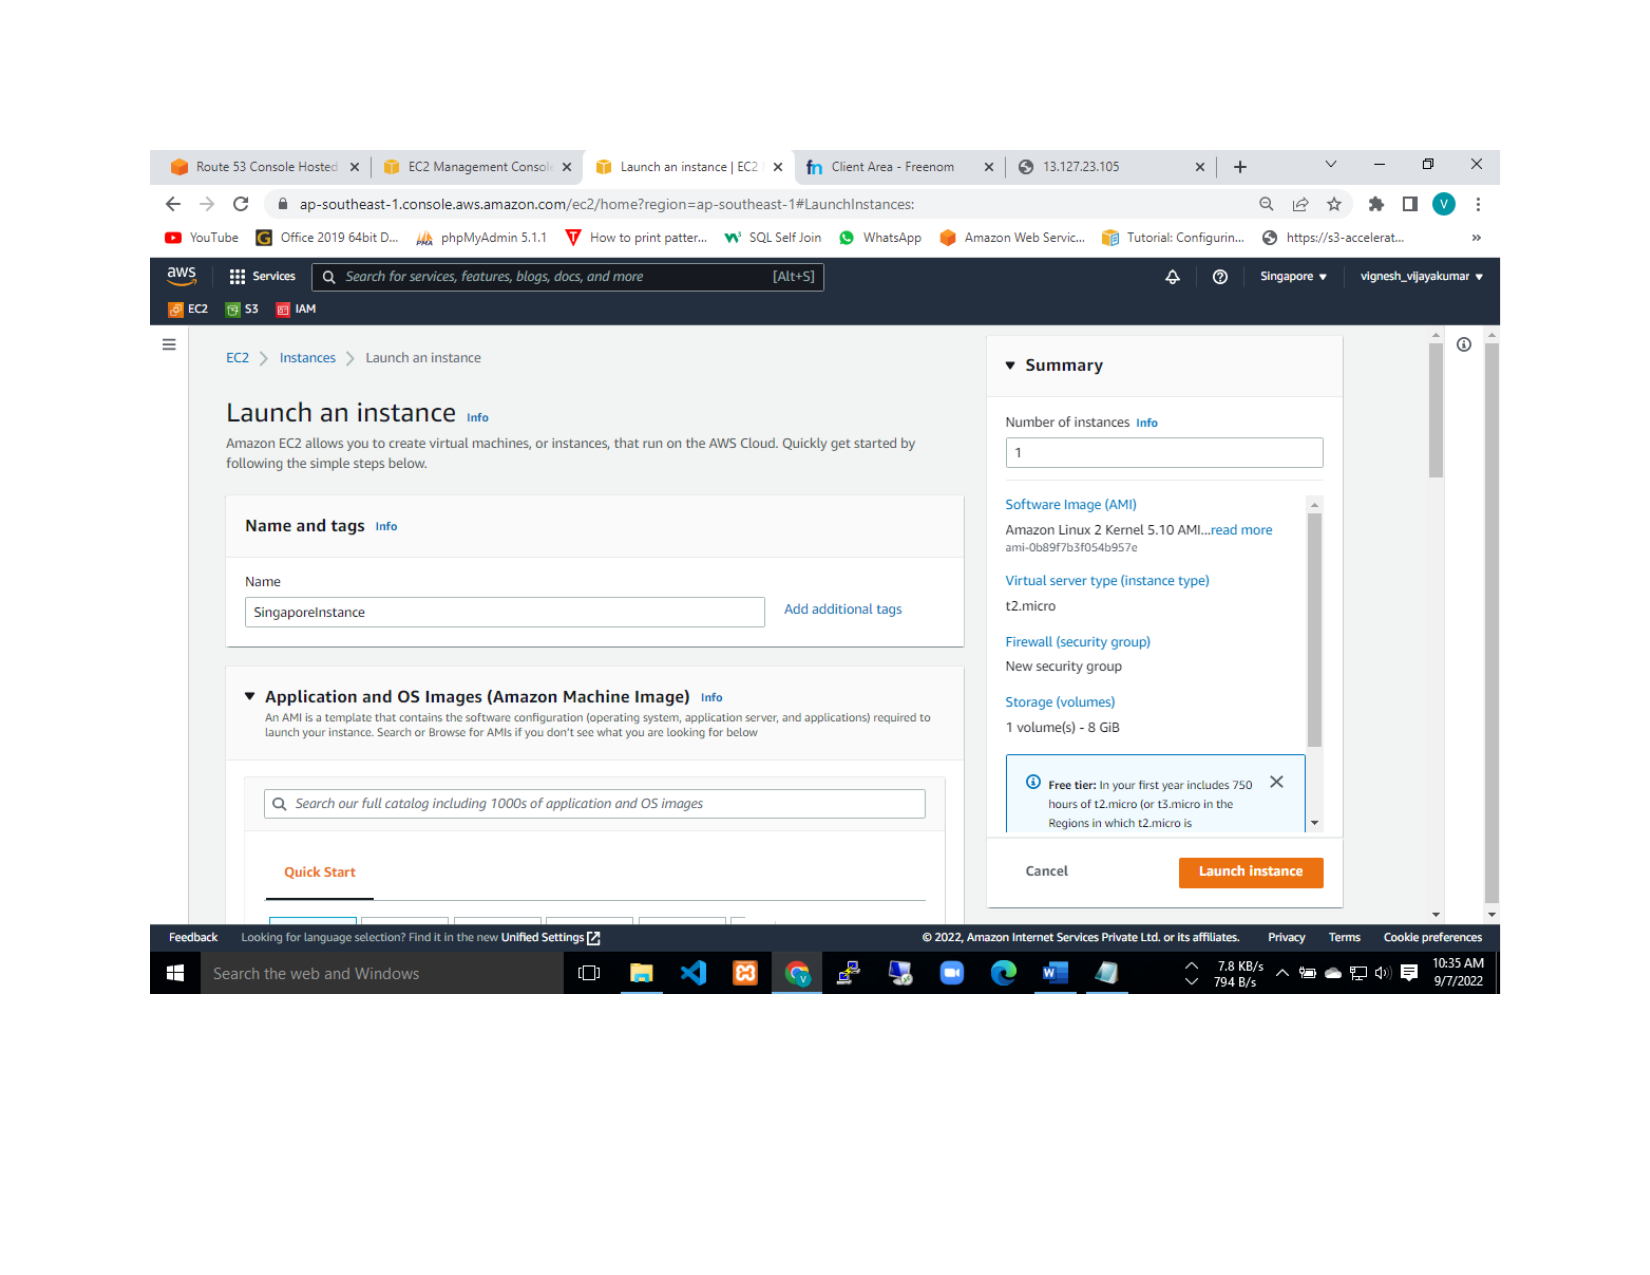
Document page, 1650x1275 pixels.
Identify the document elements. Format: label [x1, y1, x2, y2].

picture [150, 150, 1500, 994]
